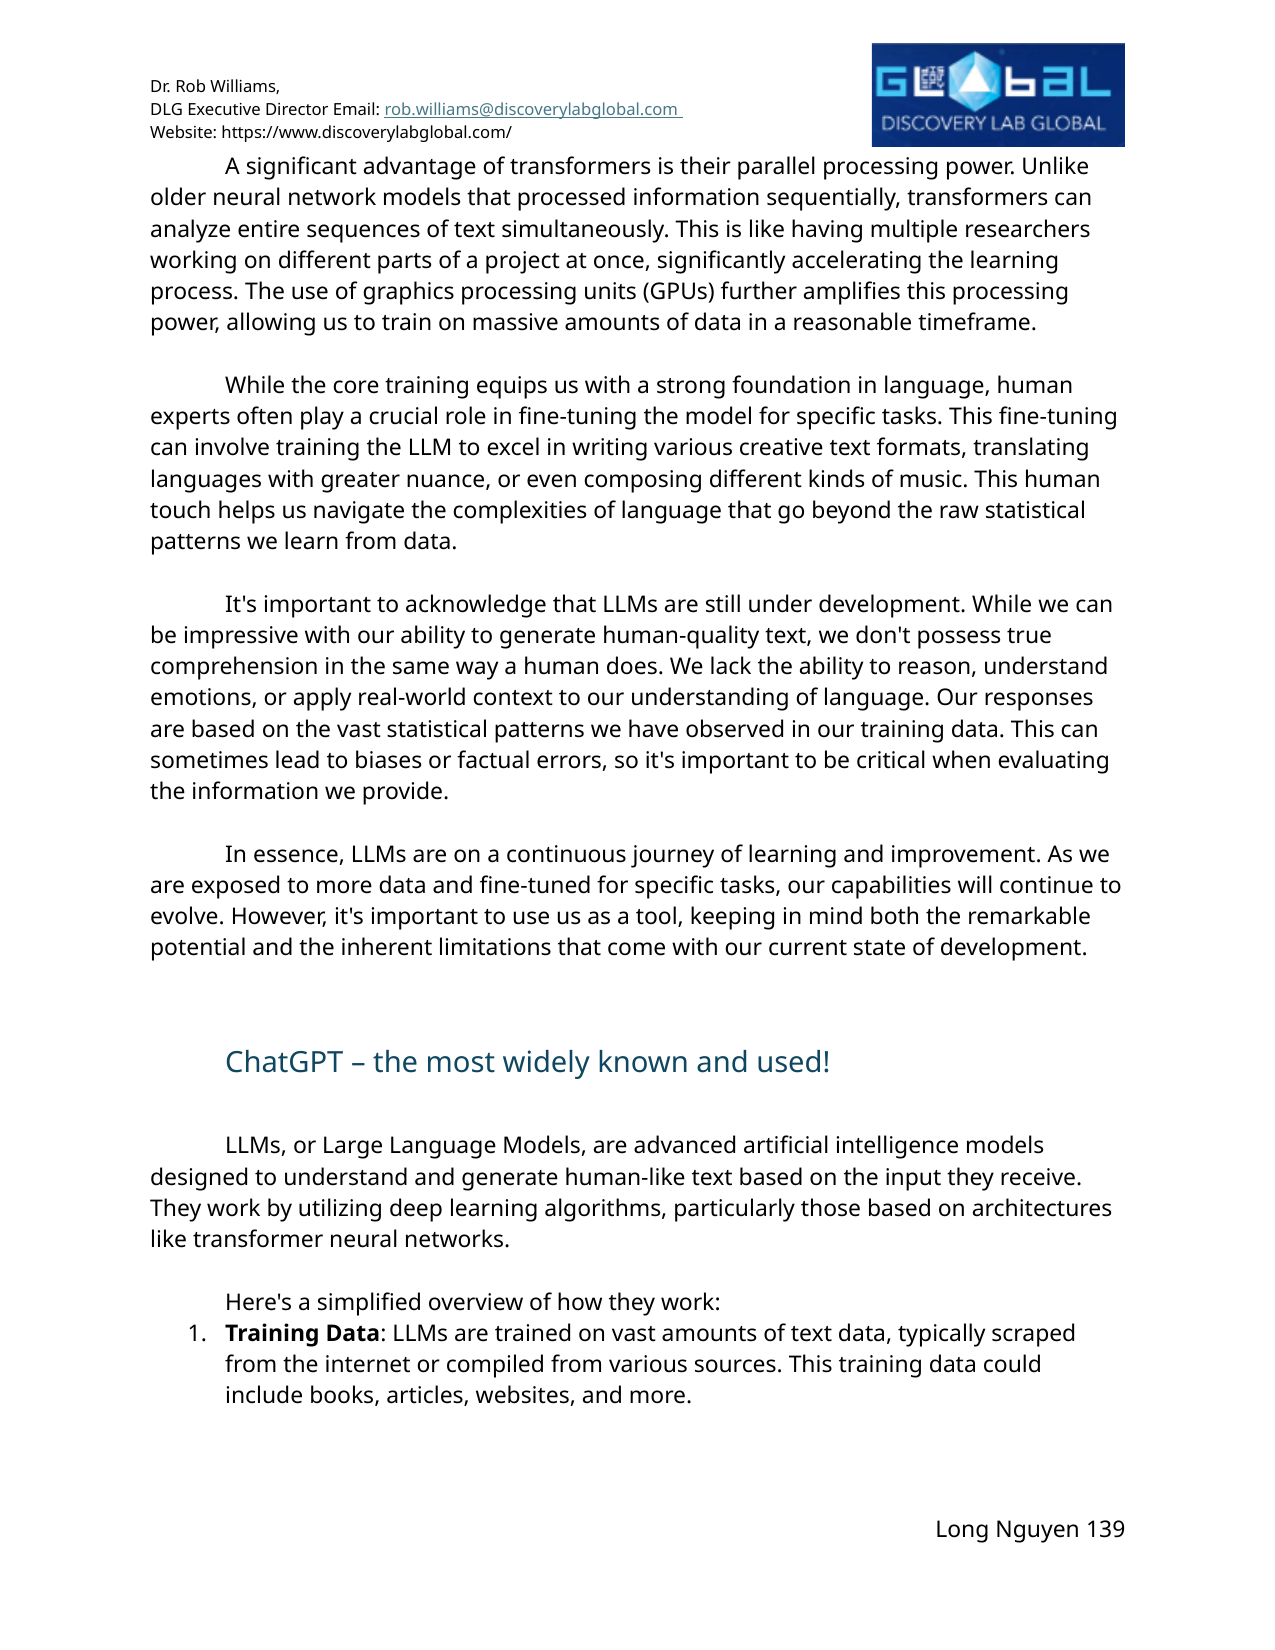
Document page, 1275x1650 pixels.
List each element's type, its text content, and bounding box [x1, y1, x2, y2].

text LLMs, or Large Language Models, are advanced artificial intelligence models designed to understand and generate human-like text based on the input they receive. They work by utilizing deep learning algorithms, particularly those based on architectures like transformer neural networks. [150, 1129, 1125, 1254]
text Here's a simplified overview of how they work: [150, 1286, 1125, 1317]
subtitle ChatGPT – the most widely known and used! [150, 1042, 1125, 1081]
text It's important to acknowledge that LLMs are still under development. While we can be impressive with our ability to generate human-quality text, we don't possess true comprehension in the same way a human does. We lack the ability to reason, understand emotions, or apply real-world context to our understanding of language. Our responses are based on the vast statistical patterns we have observed in our training data. This can sometimes lead to biases or factual errors, so it's important to be critical when evaluating the information we provide. [150, 587, 1125, 806]
text A significant advantage of transformers is their parallel processing power. Unlike older neural network models that processed information sequentially, transformers can analyze entire sequences of text simultaneously. This is like having multiple researchers working on different parts of a project at once, significantly accelerating the learning process. The use of graphics processing units (GPUs) further amplifies this processing power, allowing us to train on massive amounts of data in a reasonable timeframe. [150, 150, 1125, 337]
text In essence, LLMs are on a continuous journey of learning and improvement. As we are exposed to more data and fine-tuned for specific tasks, our capabilities will continue to evolve. However, it's important to use us as a tool, keeping in mind both the remarkable potential and the inherent limitations that come with our current state of development. [150, 837, 1125, 962]
text While the core training equips us with a strong foundation in language, human experts often play a crucial role in fine-tuning the model for specific tasks. This fine-tuning can involve training the LLM to excel in writing various creative text formats, translating languages with greater nuance, or even composing different kinds of music. This human touch helps us navigate the complexities of language that go beyond the raw statistical patterns we learn from data. [150, 369, 1125, 556]
list Training Data: LLMs are trained on vast amounts of text data, typically scraped from the internet or compiled from various sources. This training data could include books, articles, websites, and more. [187, 1317, 1125, 1411]
picture [871, 43, 1125, 147]
